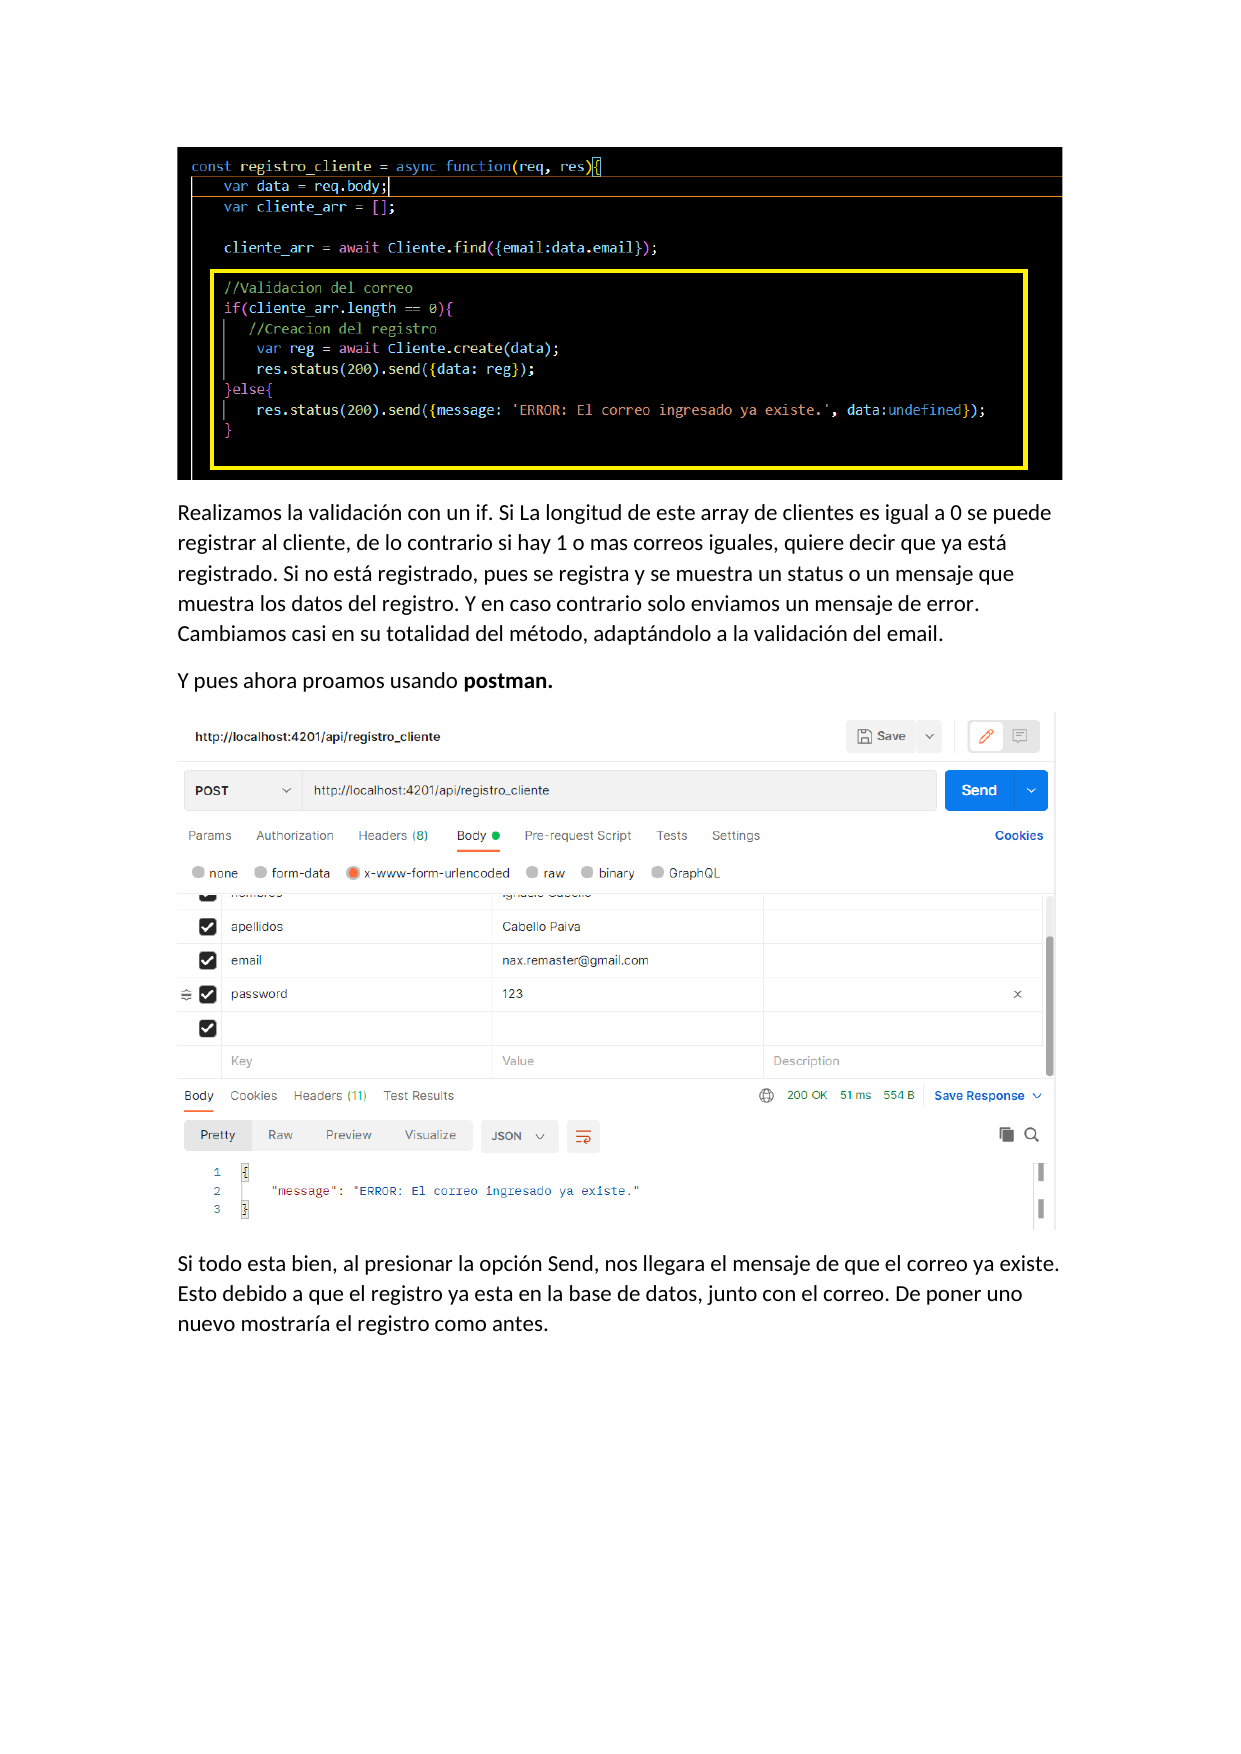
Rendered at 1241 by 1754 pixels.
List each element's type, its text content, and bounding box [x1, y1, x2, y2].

picture [177, 712, 1063, 1230]
text Realizamos la validación con un if. Si La longitud de este array de clientes es igual a 0 se puede registrar al cliente, de lo contrario si hay 1 o mas correos iguales, quiere decir que ya está registrado. Si no está registrado, pues se registra y se muestra un status o un mensaje que muestra los datos del registro. Y en caso contrario solo enviamos un mensaje de error. Cambiamos casi en su totalidad del método, adaptándolo a la validación del email. [177, 498, 1063, 647]
text Y pues ahora proamos usando postman. [177, 666, 1063, 694]
text Si todo esta bien, al presionar la opción Send, nos llegara el mensaje de que el correo ya existe. Esto debido a que el registro ya esta en la base de datos, junto con el correo. De poner uno nuevo mostraría el registro como antes. [177, 1249, 1063, 1337]
picture [177, 147, 1063, 480]
